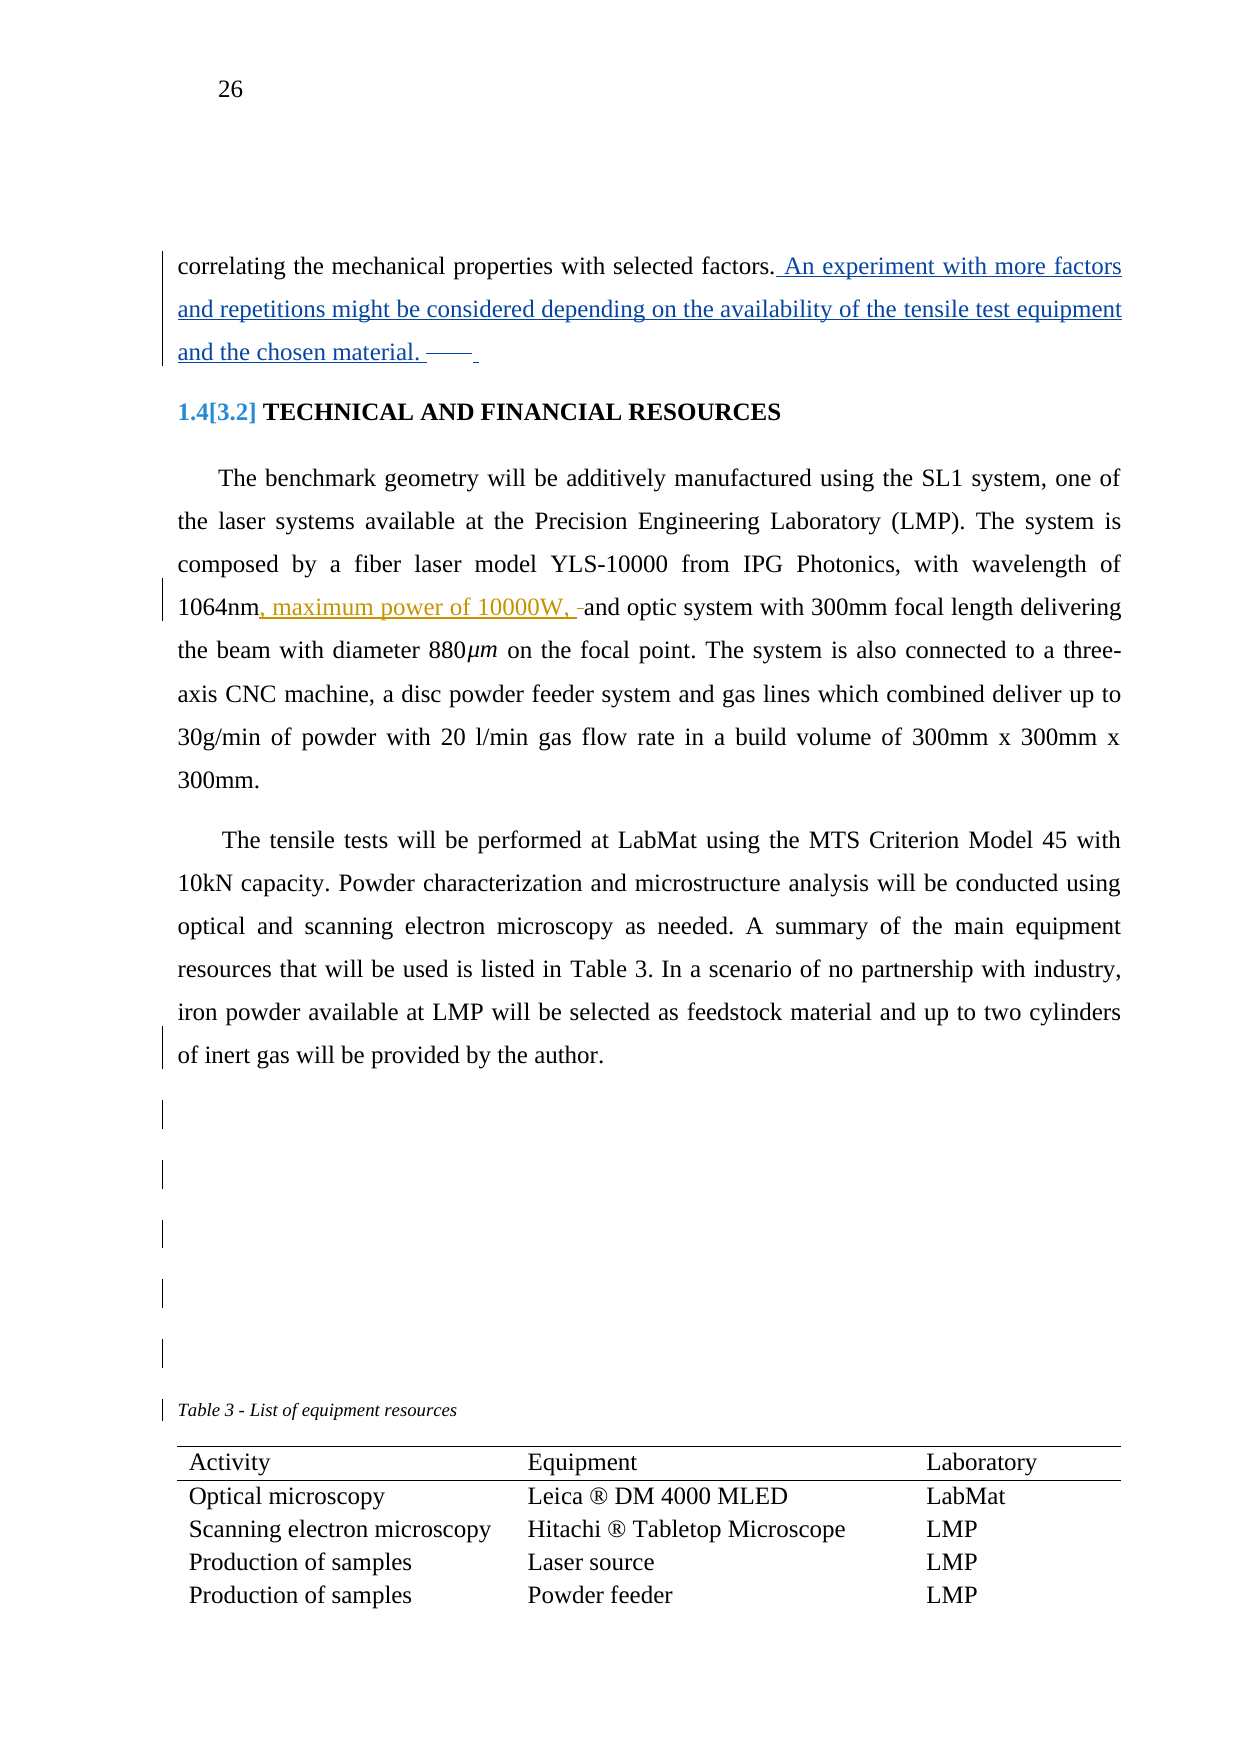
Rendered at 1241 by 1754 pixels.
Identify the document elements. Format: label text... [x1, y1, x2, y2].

table_header Laboratory [915, 1447, 1121, 1480]
text Table - List of equipment resources [177, 1399, 1122, 1421]
table_cell Scanning electron microscopy [177, 1514, 516, 1547]
table_cell Laser source [516, 1547, 915, 1580]
subtitle TECHNICAL AND FINANCIAL RESOURCES [177, 397, 1122, 426]
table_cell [177, 1580, 516, 1613]
table_cell LMP [915, 1547, 1121, 1580]
table_cell Leica ® DM 4000 MLED [516, 1481, 915, 1514]
table_cell Hitachi ® Tabletop Microscope [516, 1514, 915, 1547]
text The benchmark geometry will be additively manufactured using the SL1 system, one of the laser systems available at the Precision Engineering Laboratory (LMP). The system is composed by a fiber laser model YLS-10000 from IPG Photonics, with wavelength of 1064nmand optic system with 300mm focal length delivering the beam with diameter 880 on the focal point. The system is also connected to a three-axis CNC machine, a disc powder feeder system and gas lines which combined deliver up to 30g/min of powder with 20 l/min gas flow rate in a build volume of 300mm x 300mm x 300mm. [177, 463, 1122, 794]
table_header Activity [177, 1447, 516, 1480]
table_cell LMP [915, 1514, 1121, 1547]
table_cell LabMat [915, 1481, 1121, 1514]
table_cell Production of samples [177, 1547, 516, 1580]
table_header Equipment [516, 1447, 915, 1480]
table_cell Powder feeder [516, 1580, 915, 1613]
table_cell Optical microscopy [177, 1481, 516, 1514]
table_cell LMP [915, 1580, 1121, 1613]
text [177, 251, 1122, 319]
text The tensile tests will be performed at LabMat using the MTS Criterion Model 45 with 10kN capacity. Powder characterization and microstructure analysis will be conducted using optical and scanning electron microscopy as needed. A summary of the main equipment resources that will be used is listed in . In a scenario of no partnership with industry, iron powder available at LMP will be selected as feedstock material and up to two cylinders of inert gas will be provided by the author. [177, 825, 1122, 1069]
